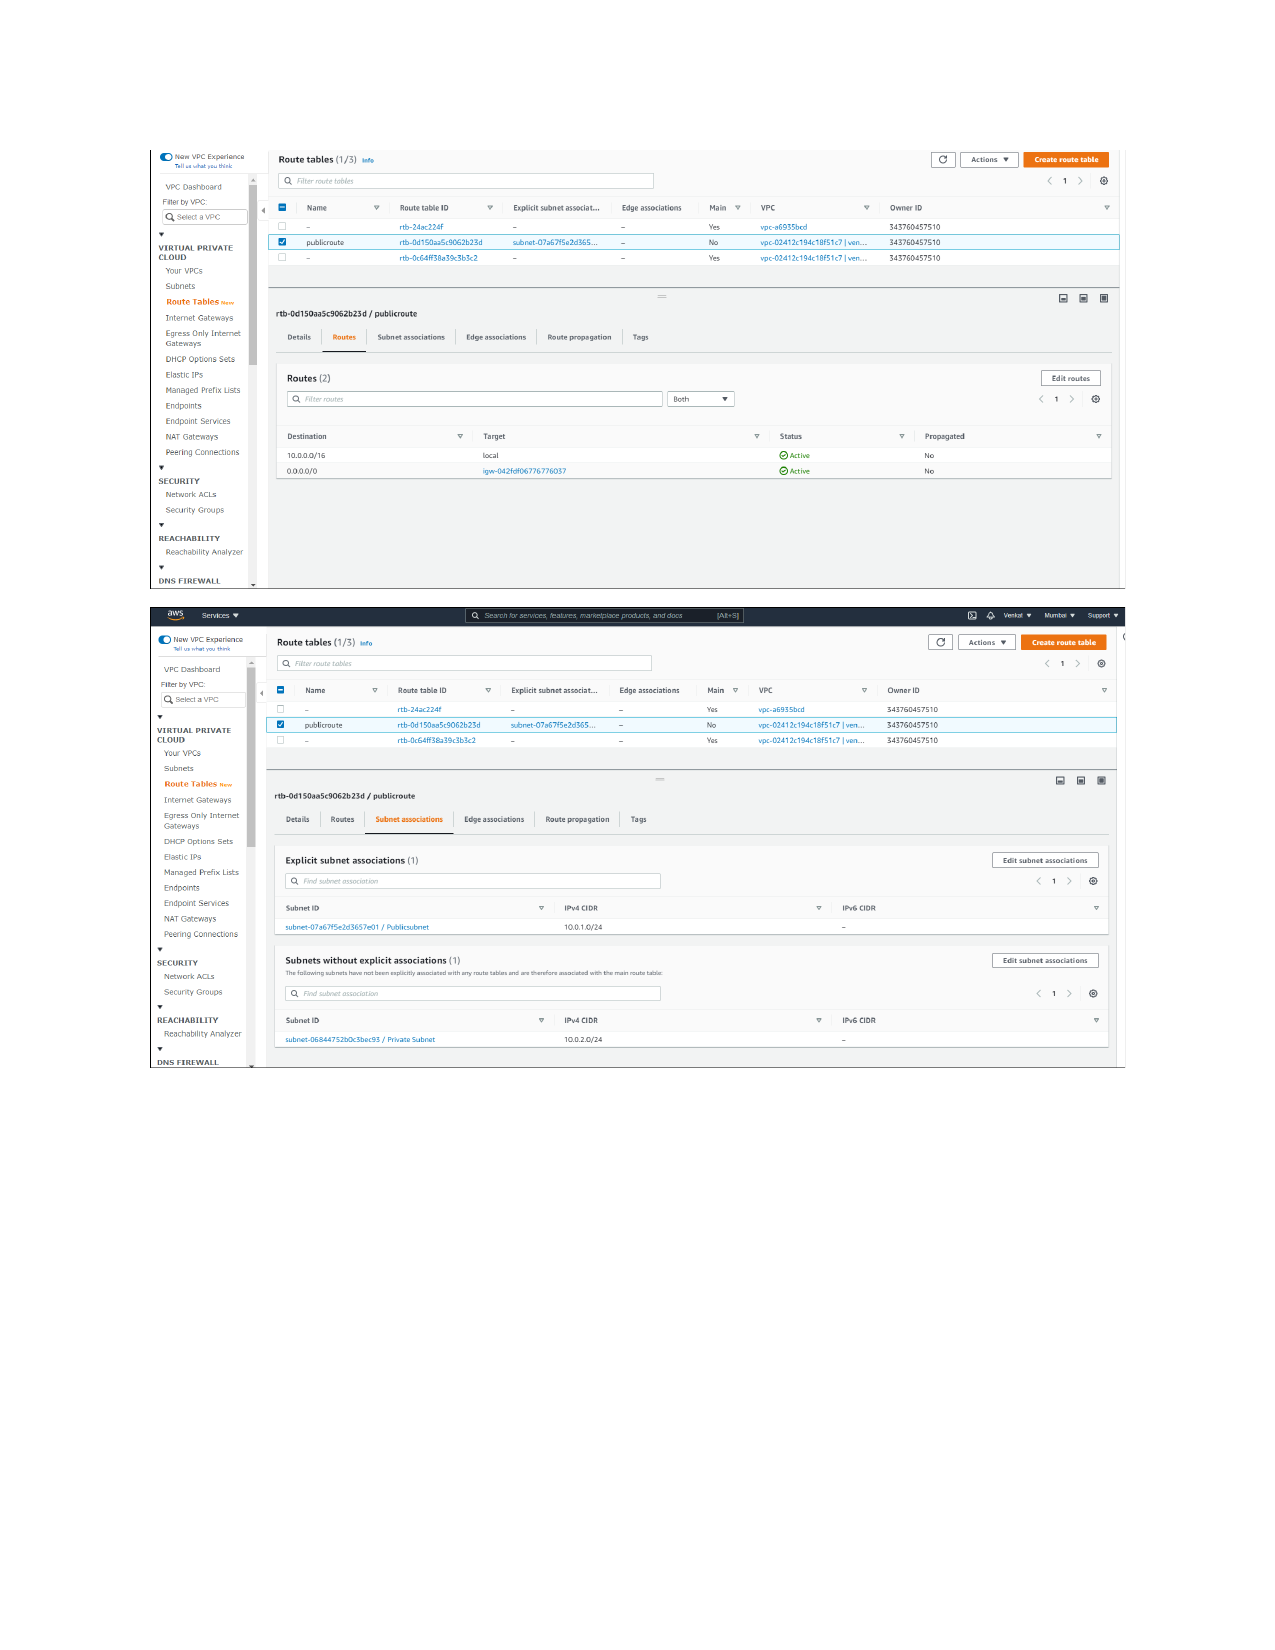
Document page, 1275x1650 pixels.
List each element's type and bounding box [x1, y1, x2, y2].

picture [150, 607, 1125, 1068]
picture [150, 150, 1125, 589]
